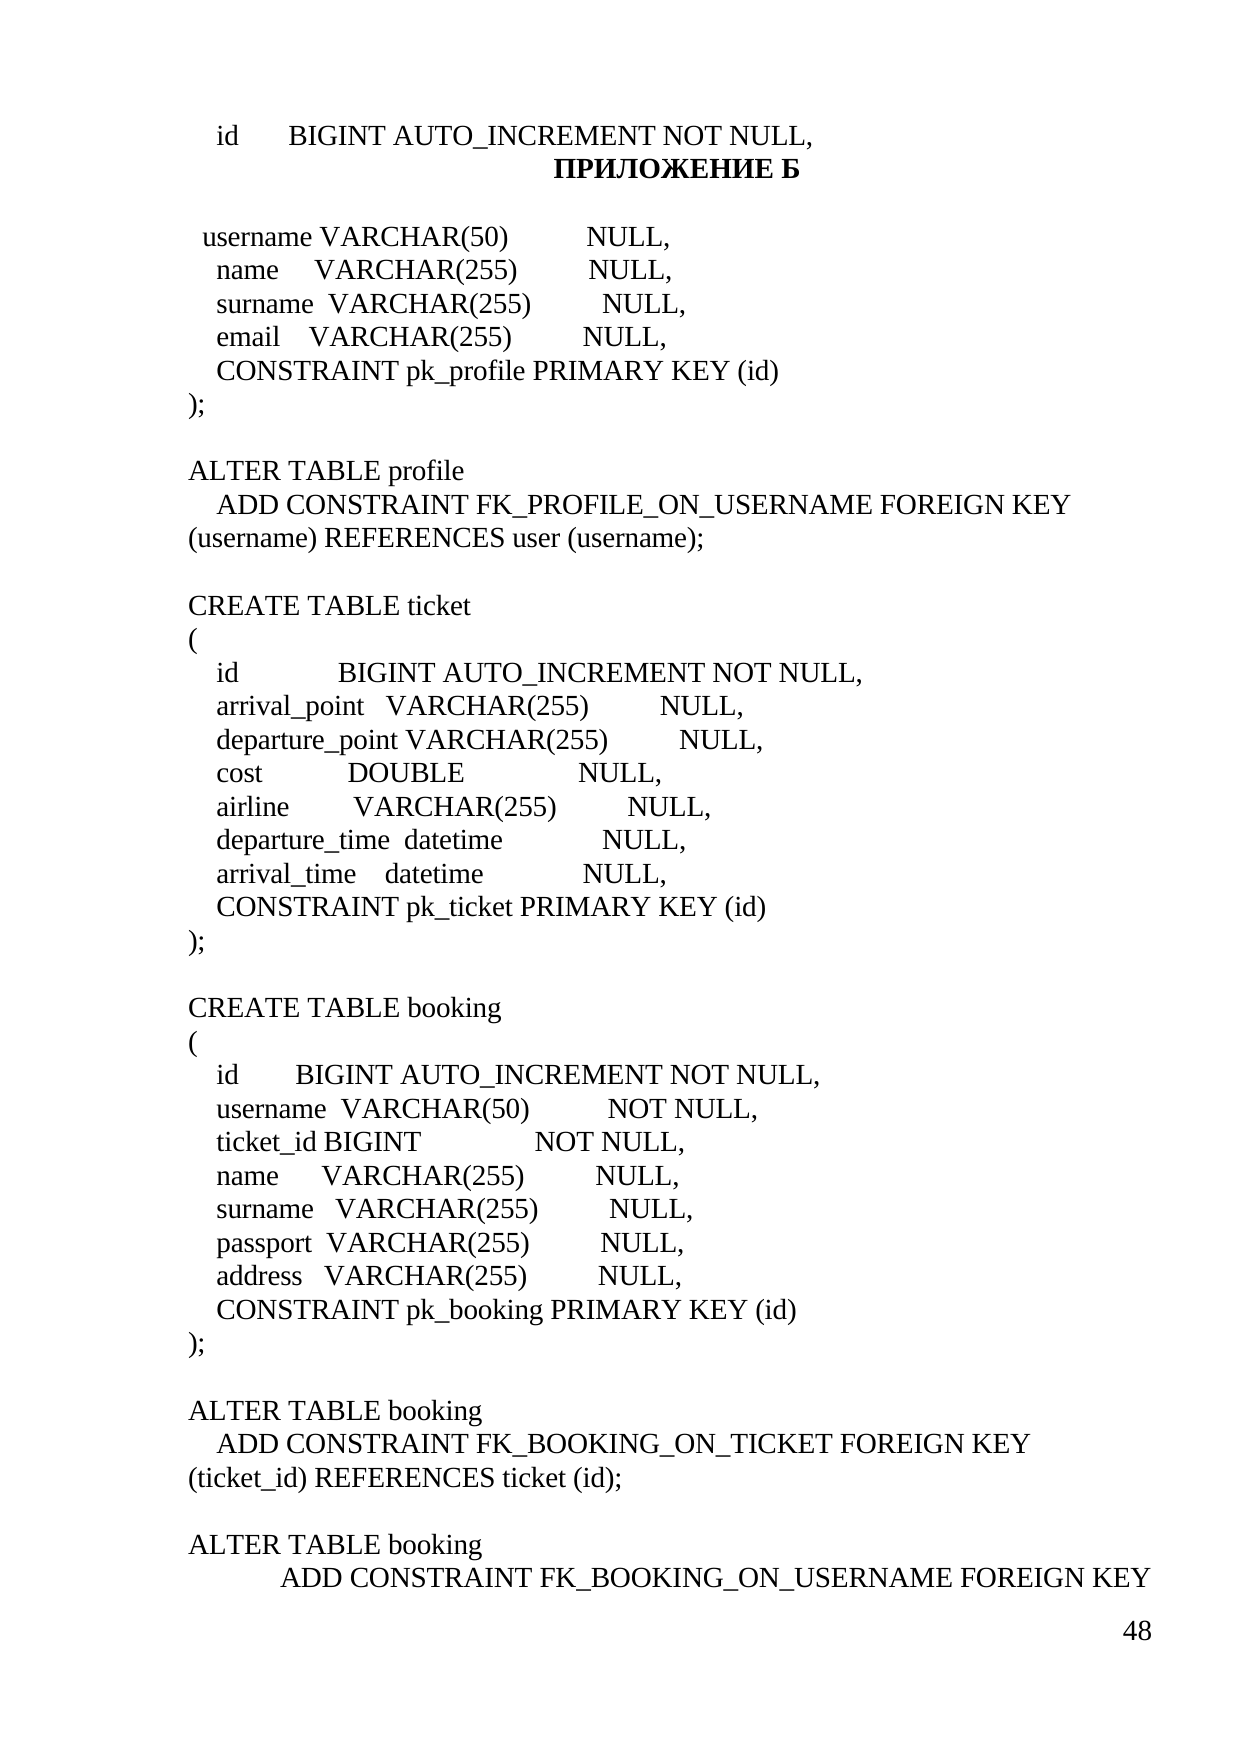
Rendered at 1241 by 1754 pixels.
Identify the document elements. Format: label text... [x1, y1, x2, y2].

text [177, 1560, 1152, 1594]
text CREATE TABLE ticket [188, 588, 1152, 621]
text cost DOUBLE NULL, [188, 755, 1152, 789]
text ALTER TABLE booking [188, 1393, 1152, 1426]
text surname VARCHAR(255) NULL, [188, 1191, 1152, 1225]
text username VARCHAR(50) NOT NULL, [188, 1091, 1152, 1124]
text arrival_time datetime NULL, [188, 856, 1152, 889]
text ); [188, 386, 1152, 420]
text id BIGINT AUTO_INCREMENT NOT NULL, [188, 118, 1152, 152]
text id BIGINT AUTO_INCREMENT NOT NULL, [188, 655, 1152, 688]
text ПРИЛОЖЕНИЕ Б [188, 152, 1152, 185]
text ( [188, 1024, 1152, 1057]
text airline VARCHAR(255) NULL, [188, 789, 1152, 822]
text ( [188, 621, 1152, 655]
text ); [188, 923, 1152, 957]
text id BIGINT AUTO_INCREMENT NOT NULL, [188, 1057, 1152, 1091]
text address VARCHAR(255) NULL, [188, 1258, 1152, 1292]
text ALTER TABLE booking [188, 1527, 1152, 1560]
text CONSTRAINT pk_booking PRIMARY KEY (id) [188, 1292, 1152, 1326]
text ADD CONSTRAINT FK_BOOKING_ON_TICKET FOREIGN KEY (ticket_id) REFERENCES ticket (id); [188, 1426, 1152, 1493]
text ); [188, 1326, 1152, 1359]
text arrival_point VARCHAR(255) NULL, [188, 688, 1152, 722]
text name VARCHAR(255) NULL, [188, 1158, 1152, 1191]
text CONSTRAINT pk_ticket PRIMARY KEY (id) [188, 889, 1152, 923]
text surname VARCHAR(255) NULL, [188, 286, 1152, 319]
text email VARCHAR(255) NULL, [188, 319, 1152, 353]
text passport VARCHAR(255) NULL, [188, 1225, 1152, 1258]
text CONSTRAINT pk_profile PRIMARY KEY (id) [188, 353, 1152, 386]
text username VARCHAR(50) NULL, [188, 219, 1152, 252]
text departure_time datetime NULL, [188, 822, 1152, 856]
text CREATE TABLE booking [188, 990, 1152, 1024]
text ADD CONSTRAINT FK_PROFILE_ON_USERNAME FOREIGN KEY (username) REFERENCES user (username); [188, 487, 1152, 554]
text name VARCHAR(255) NULL, [188, 252, 1152, 286]
text departure_point VARCHAR(255) NULL, [188, 722, 1152, 755]
text ticket_id BIGINT NOT NULL, [188, 1124, 1152, 1158]
text ALTER TABLE profile [188, 453, 1152, 487]
